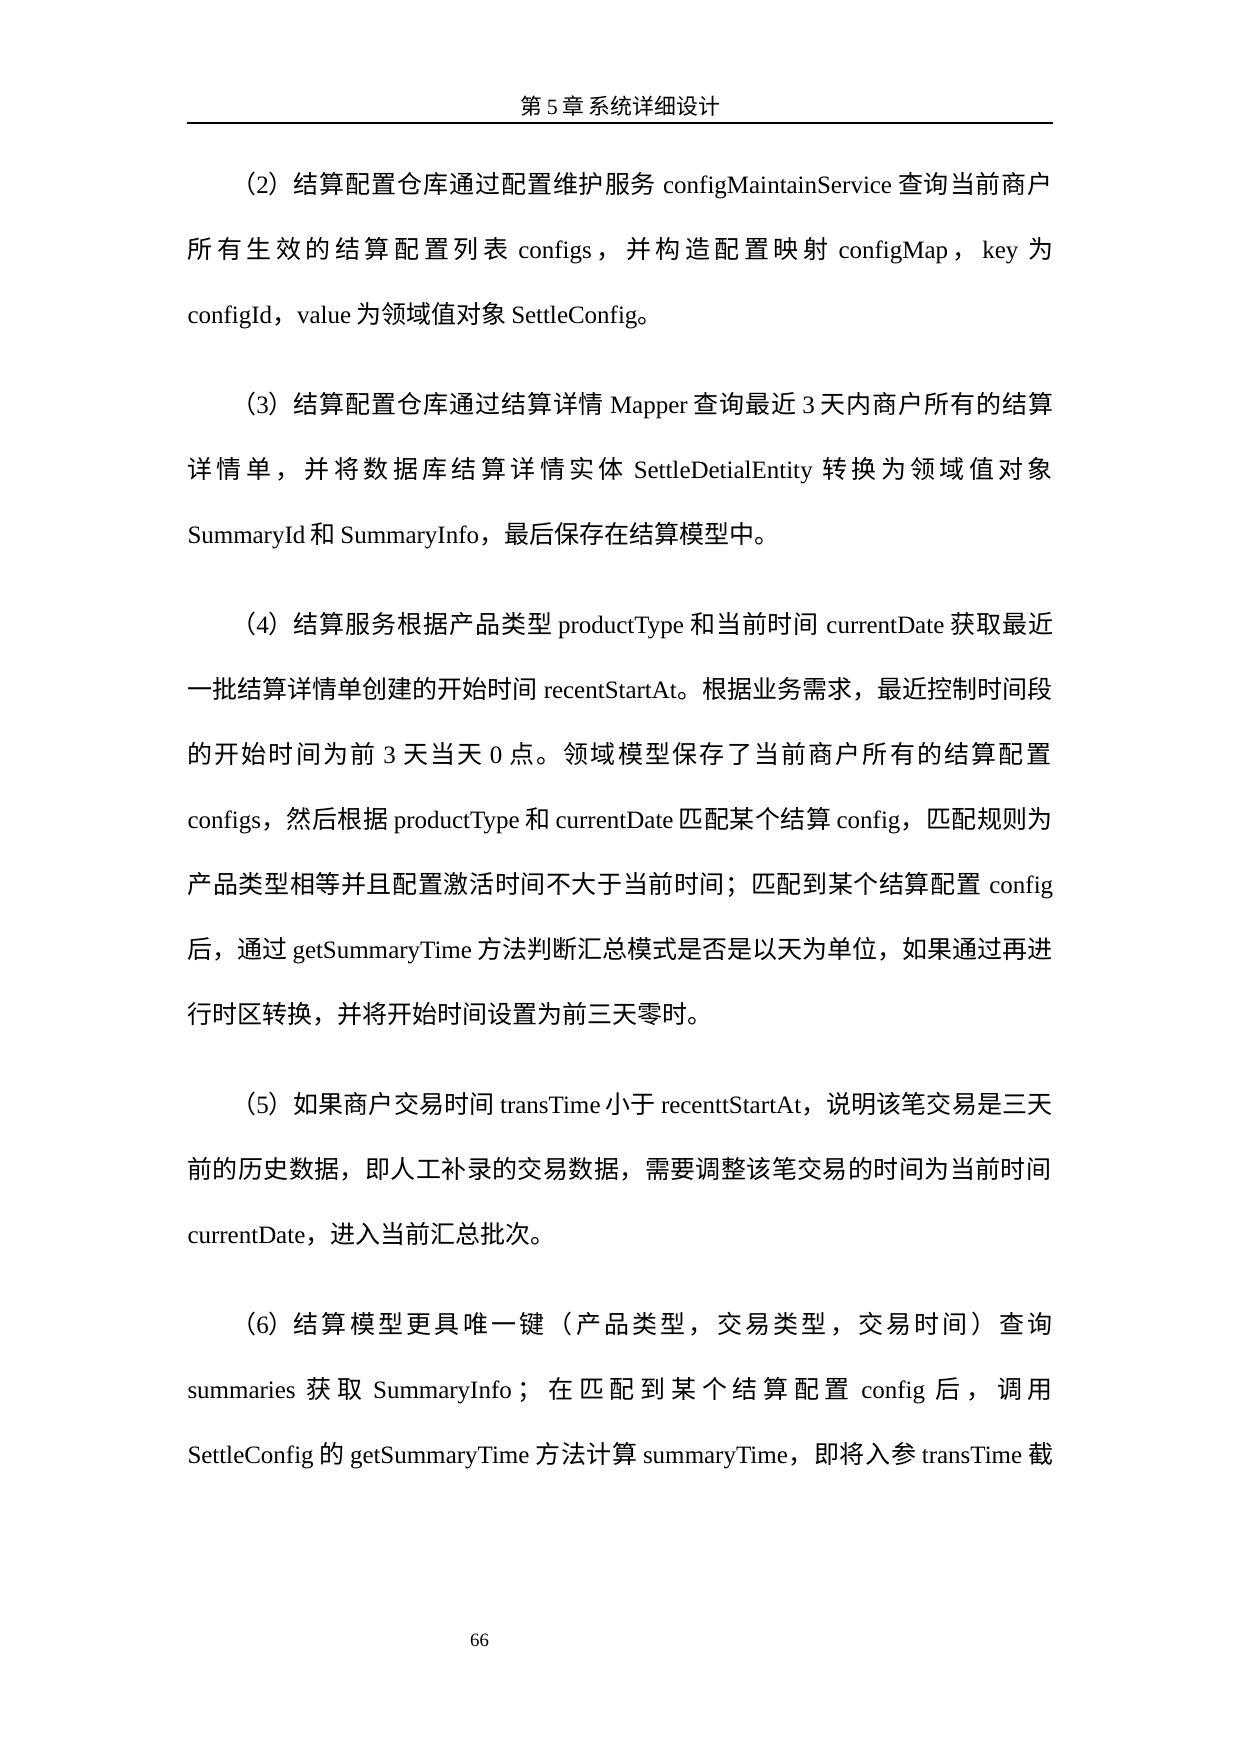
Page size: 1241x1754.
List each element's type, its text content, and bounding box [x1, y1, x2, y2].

list 结算服务根据产品类型productType和当前时间 currentDate获取最近一批结算详情单创建的开始时间recentStartAt。根据业务需求，最近控制时间段的开始时间为前3天当天0点。领域模型保存了当前商户所有的结算配置configs，然后根据productType和currentDate匹配某个结算config，匹配规则为产品类型相等并且配置激活时间不大于当前时间；匹配到某个结算配置config后，通过getSummaryTime方法判断汇总模式是否是以天为单位，如果通过再进行时区转换，并将开始时间设置为前三天零时。 [187, 590, 1053, 1045]
list 结算配置仓库通过结算详情Mapper查询最近3天内商户所有的结算详情单，并将数据库结算详情实体SettleDetialEntity转换为领域值对象SummaryId和SummaryInfo，最后保存在结算模型中。 [187, 370, 1053, 565]
list 结算配置仓库通过配置维护服务configMaintainService查询当前商户所有生效的结算配置列表configs，并构造配置映射configMap，key为configId，value为领域值对象SettleConfig。 [187, 150, 1053, 345]
list 如果商户交易时间transTime小于recenttStartAt，说明该笔交易是三天前的历史数据，即人工补录的交易数据，需要调整该笔交易的时间为当前时间currentDate，进入当前汇总批次。 [187, 1070, 1053, 1265]
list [187, 1290, 1053, 1485]
